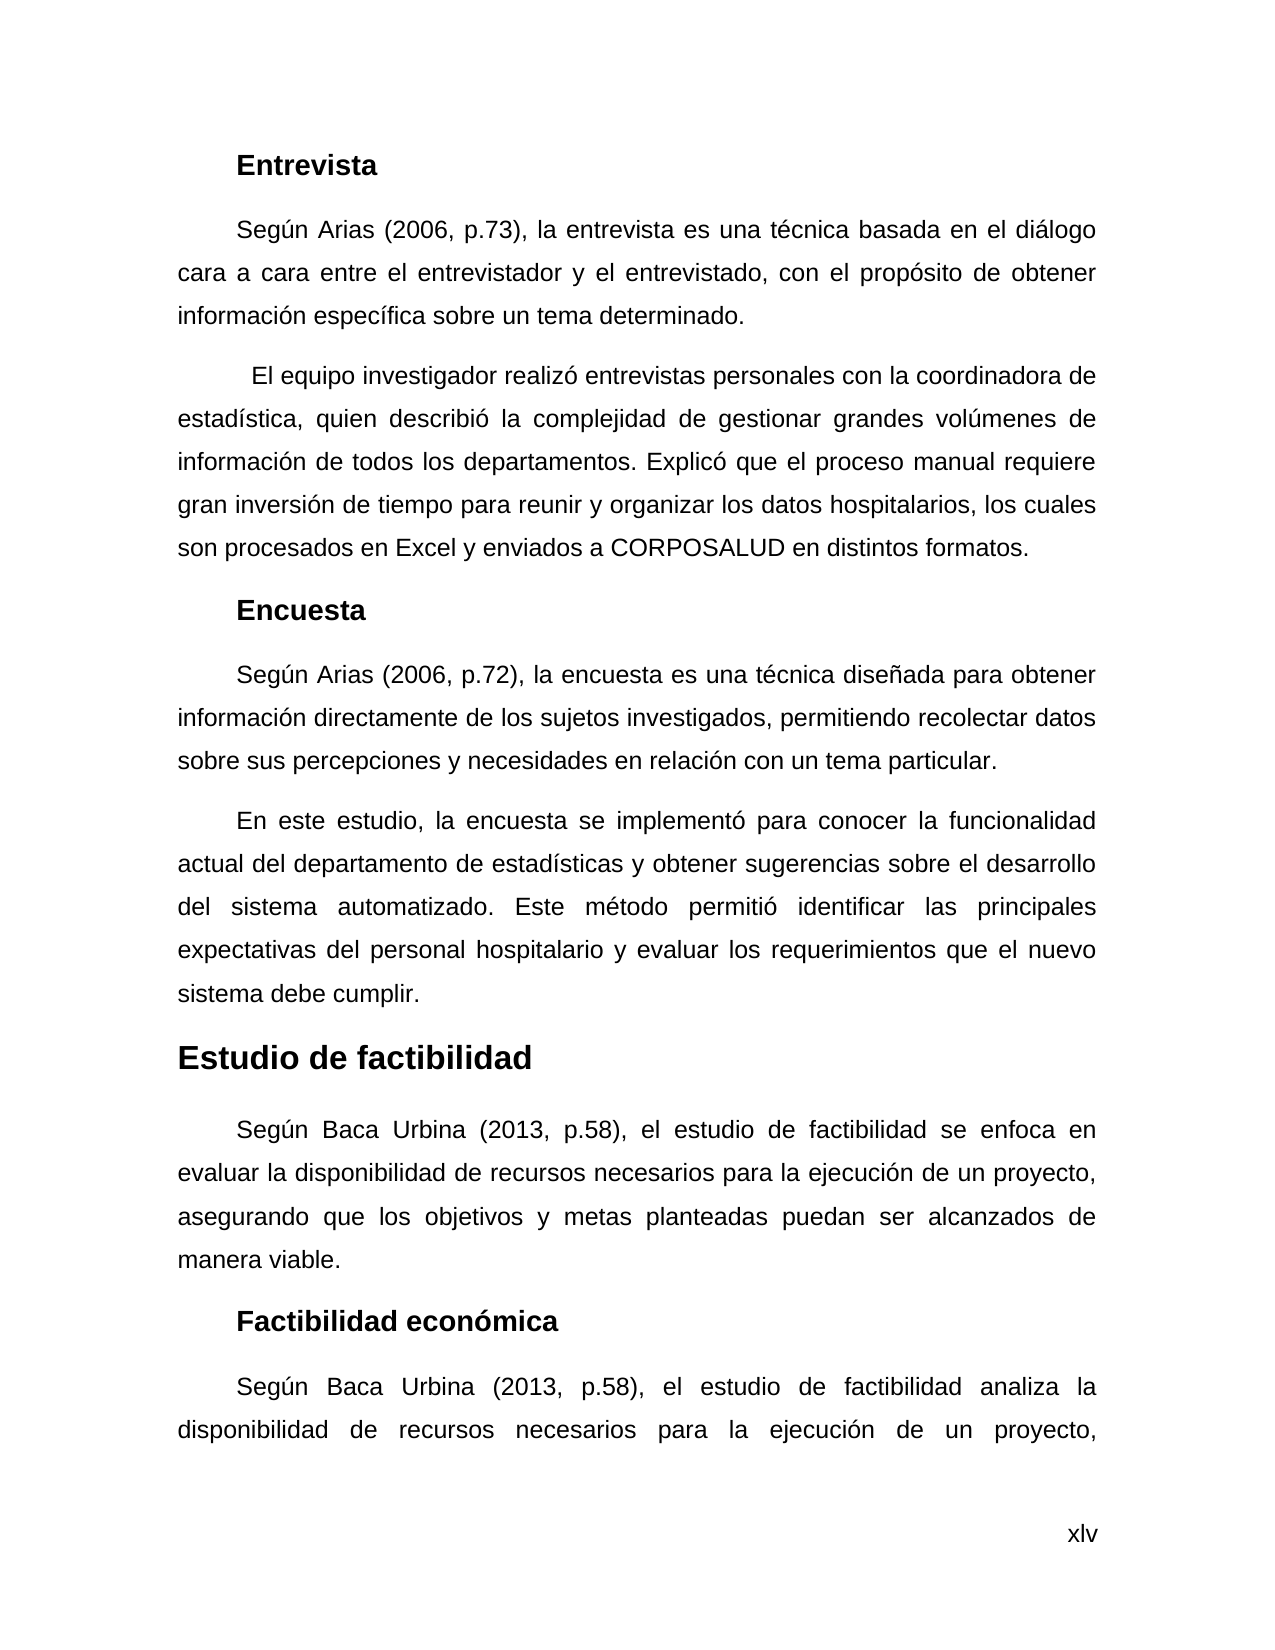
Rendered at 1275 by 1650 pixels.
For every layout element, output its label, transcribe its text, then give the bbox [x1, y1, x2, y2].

text Según Baca Urbina (2013, p.58), el estudio de factibilidad se enfoca en evaluar la disponibilidad de recursos necesarios para la ejecución de un proyecto, asegurando que los objetivos y metas planteadas puedan ser alcanzados de manera viable. [177, 1115, 1098, 1273]
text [177, 1372, 1098, 1443]
text Según Arias (2006, p.73), la entrevista es una técnica basada en el diálogo cara a cara entre el entrevistador y el entrevistado, con el propósito de obtener información específica sobre un tema determinado. [177, 215, 1098, 330]
text Según Arias (2006, p.72), la encuesta es una técnica diseñada para obtener información directamente de los sujetos investigados, permitiendo recolectar datos sobre sus percepciones y necesidades en relación con un tema particular. [177, 660, 1098, 775]
subtitle Factibilidad económica [236, 1304, 1098, 1338]
subtitle Entrevista [236, 148, 1098, 181]
subtitle Estudio de factibilidad [177, 1038, 1098, 1077]
text En este estudio, la encuesta se implementó para conocer la funcionalidad actual del departamento de estadísticas y obtener sugerencias sobre el desarrollo del sistema automatizado. Este método permitió identificar las principales expectativas del personal hospitalario y evaluar los requerimientos que el nuevo sistema debe cumplir. [177, 806, 1098, 1007]
subtitle Encuesta [236, 593, 1098, 627]
text El equipo investigador realizó entrevistas personales con la coordinadora de estadística, quien describió la complejidad de gestionar grandes volúmenes de información de todos los departamentos. Explicó que el proceso manual requiere gran inversión de tiempo para reunir y organizar los datos hospitalarios, los cuales son procesados en Excel y enviados a CORPOSALUD en distintos formatos. [177, 361, 1098, 562]
